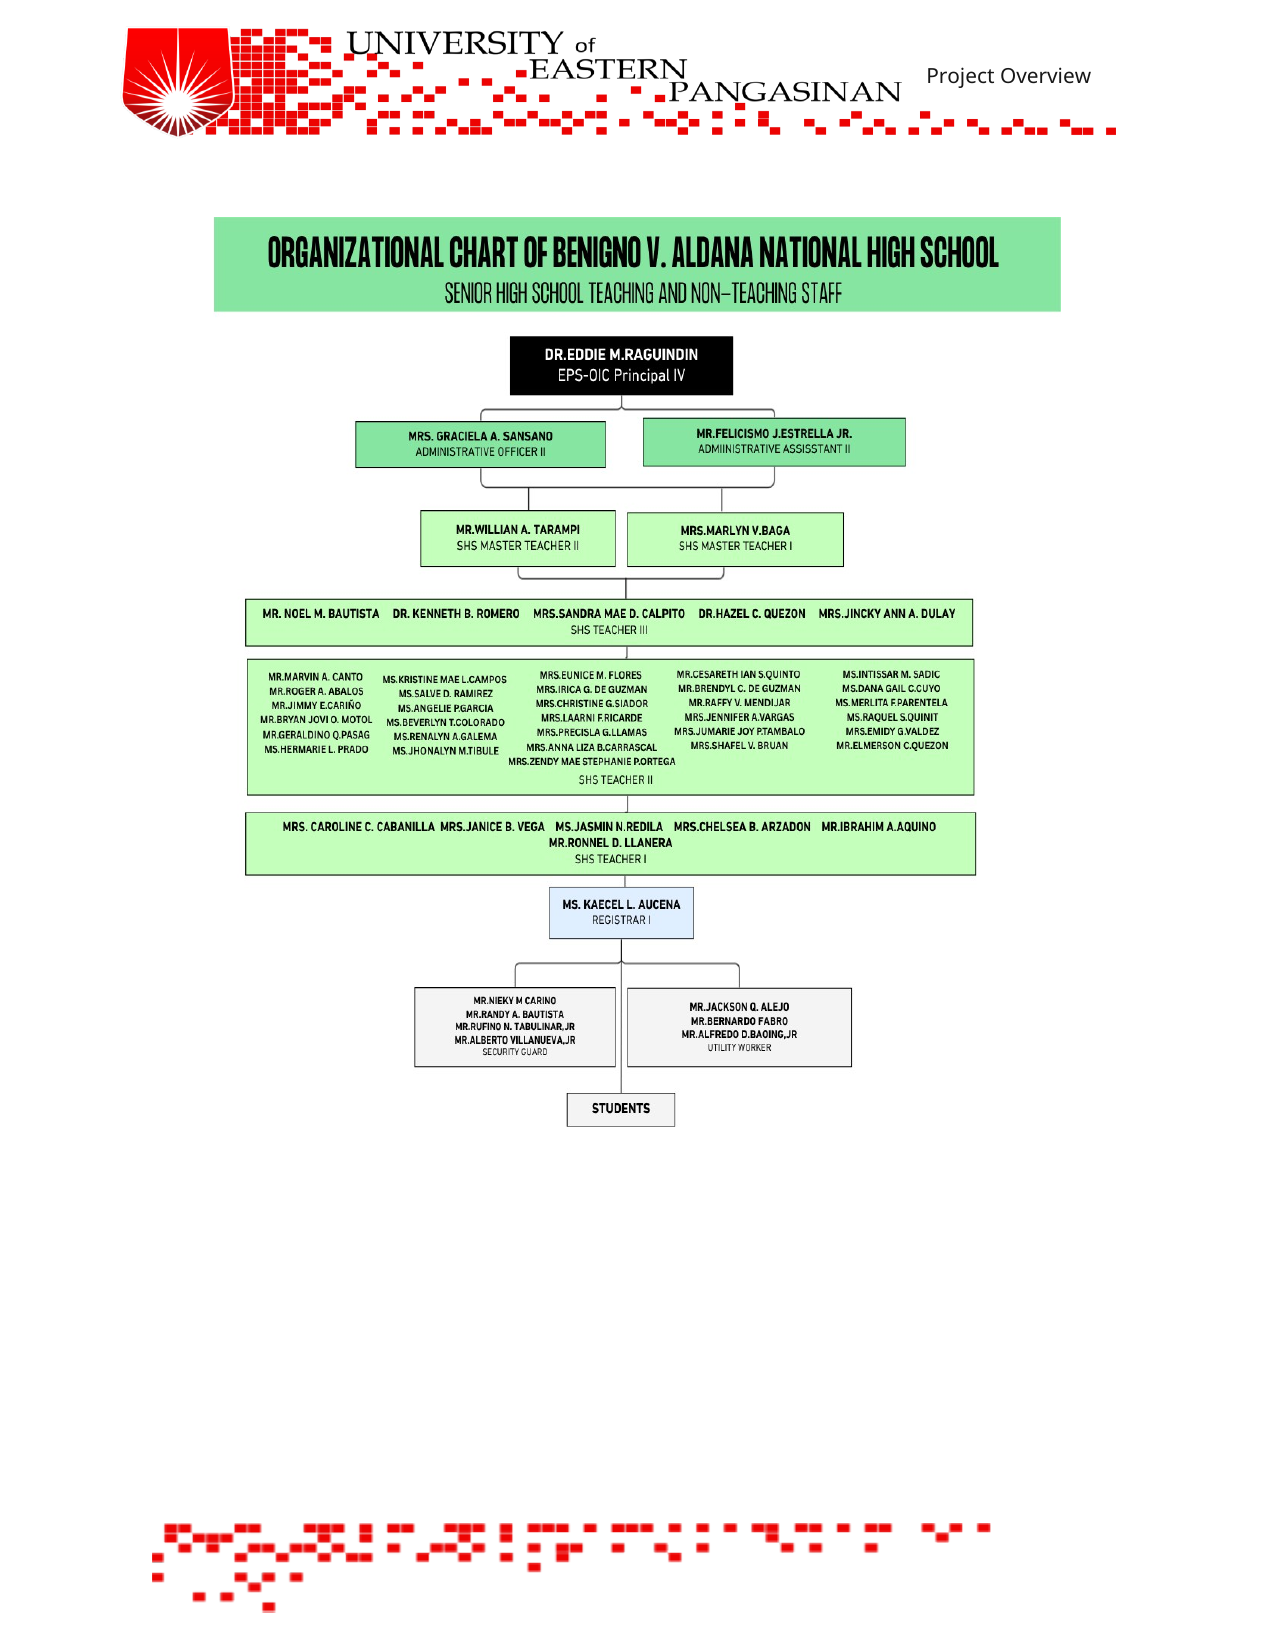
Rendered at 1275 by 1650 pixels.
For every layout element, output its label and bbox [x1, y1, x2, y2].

picture [152, 1523, 991, 1613]
picture [120, 26, 1116, 139]
picture [213, 217, 1061, 1127]
